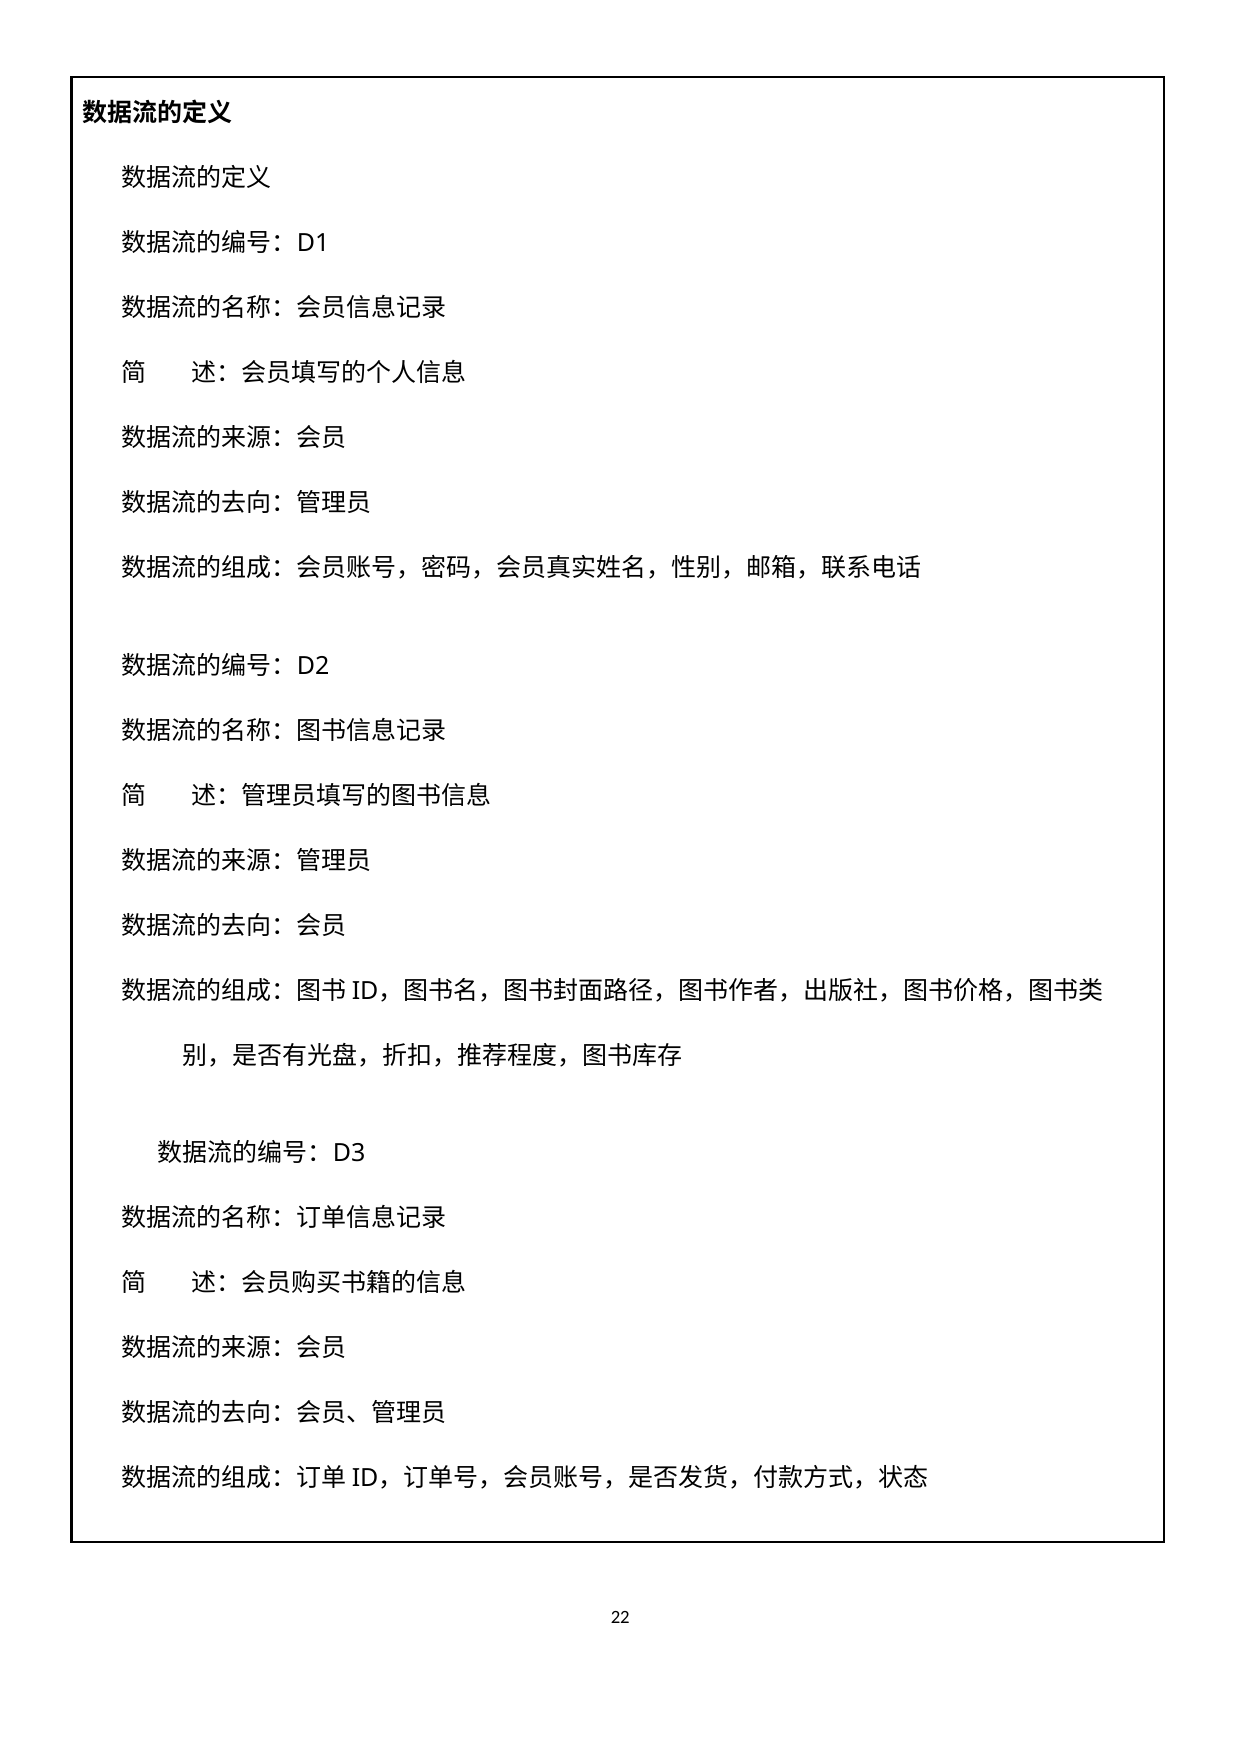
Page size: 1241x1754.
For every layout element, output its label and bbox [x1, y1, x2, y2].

table_header [73, 78, 1163, 1541]
